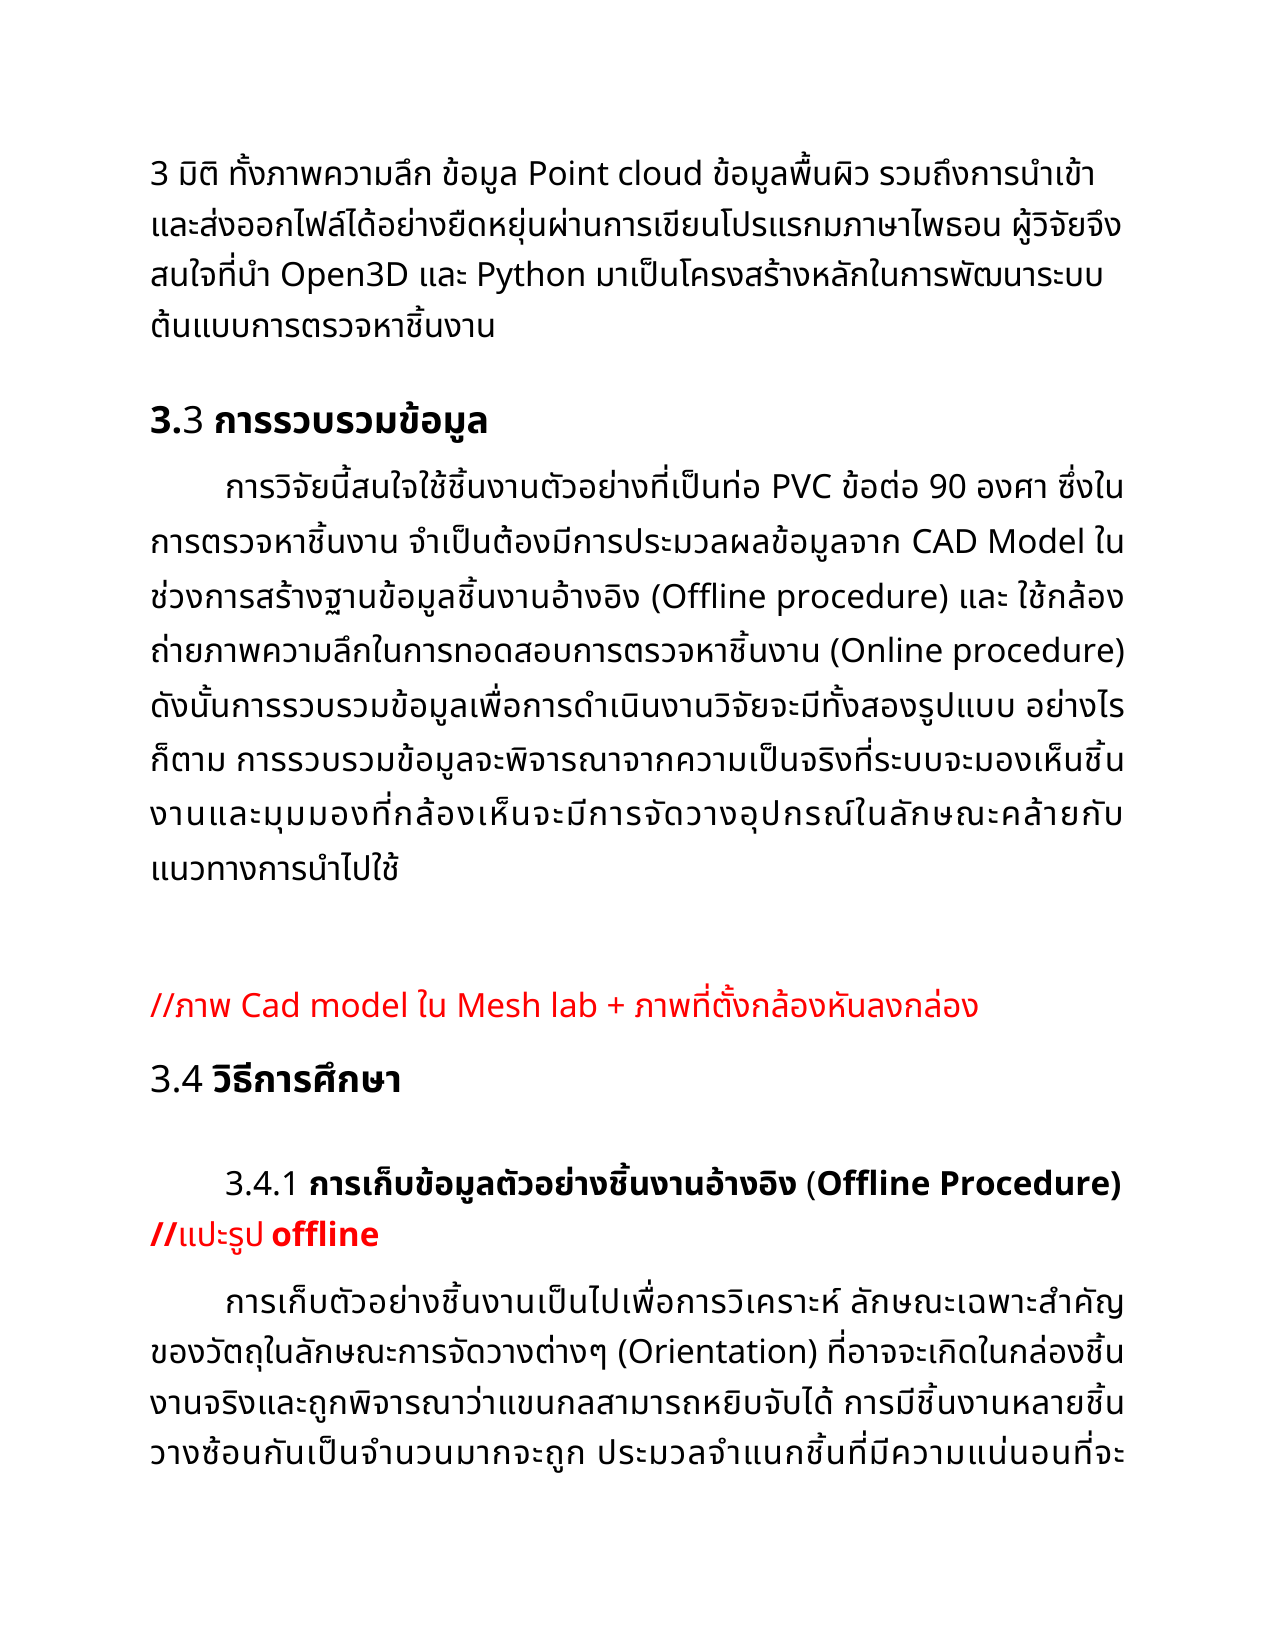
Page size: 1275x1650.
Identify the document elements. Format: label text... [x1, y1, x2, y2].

text //ภาพ Cad model ใน Mesh lab + ภาพที่ตั้งกล้องหันลงกล่อง [150, 981, 1125, 1032]
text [150, 1278, 1125, 1480]
subtitle 3.4 วิธีการศึกษา [150, 1053, 1125, 1109]
subtitle 3.4.1 การเก็บข้อมูลตัวอย่างชิ้นงานอ้างอิง (Offline Procedure) //แปะรูปoffline [150, 1160, 1125, 1261]
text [150, 150, 1125, 352]
subtitle 3.3 การรวบรวมข้อมูล [150, 394, 1125, 451]
text การวิจัยนี้สนใจใช้ชิ้นงานตัวอย่างที่เป็นท่อ PVC ข้อต่อ 90 องศา ซึ่งในการตรวจหาชิ้นงาน จำเป็นต้องมีการประมวลผลข้อมูลจาก CAD Model ในช่วงการสร้างฐานข้อมูลชิ้นงานอ้างอิง (Offline procedure) และ ใช้กล้องถ่ายภาพความลึกในการทอดสอบการตรวจหาชิ้นงาน (Online procedure) ดังนั้นการรวบรวมข้อมูลเพื่อการดำเนินงานวิจัยจะมีทั้งสองรูปแบบ อย่างไรก็ตาม การรวบรวมข้อมูลจะพิจารณาจากความเป็นจริงที่ระบบจะมองเห็นชิ้นงานและมุมมองที่กล้องเห็นจะมีการจัดวางอุปกรณ์ในลักษณะคล้ายกับแนวทางการนำไปใช้ [150, 463, 1125, 895]
